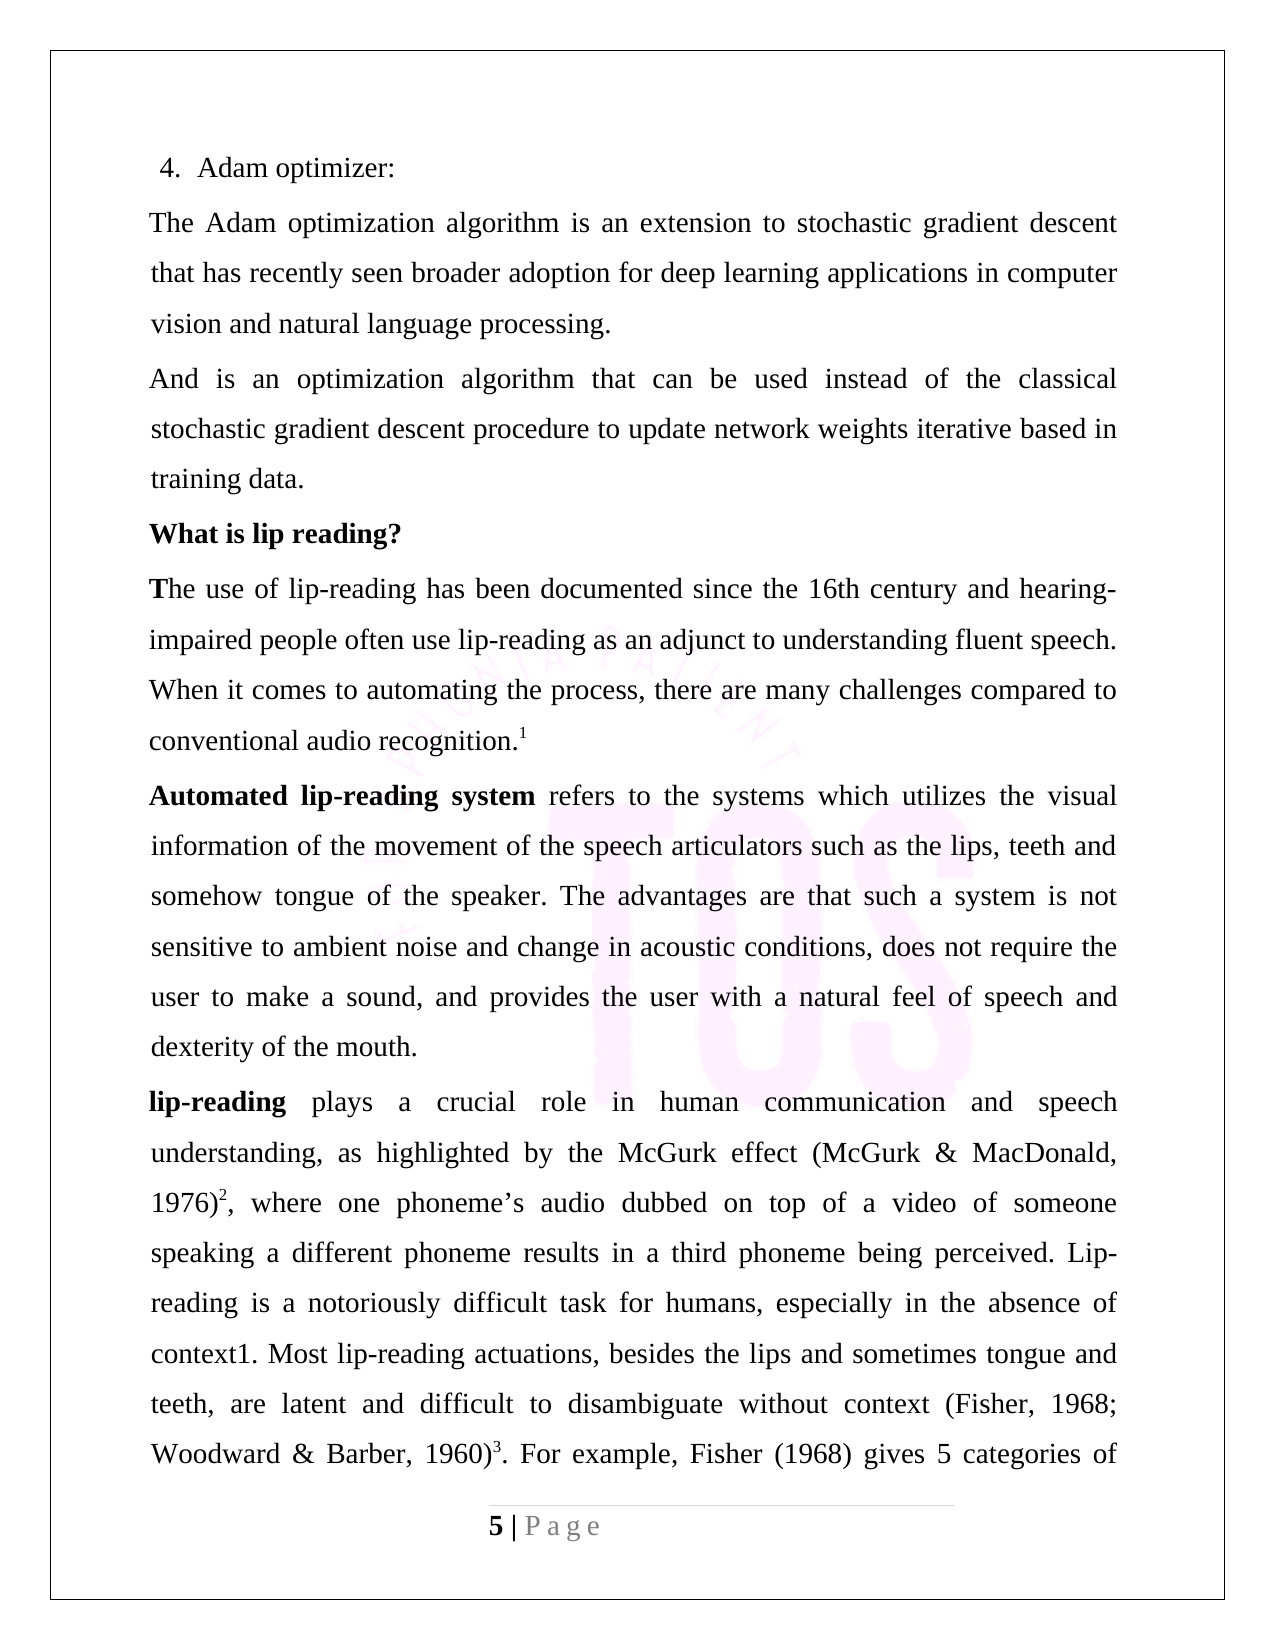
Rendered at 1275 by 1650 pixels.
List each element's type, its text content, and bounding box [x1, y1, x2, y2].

list Adam optimizer: [159, 150, 1118, 183]
text The Adam optimization algorithm is an extension to stochastic gradient descent that has recently seen broader adoption for deep learning applications in computer vision and natural language processing. [148, 205, 1118, 339]
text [148, 1084, 1118, 1470]
text And is an optimization algorithm that can be used instead of the classical stochastic gradient descent procedure to update network weights iterative based in training data. [148, 361, 1118, 495]
text The use of lip-reading has been documented since the 16th century and hearing-impaired people often use lip-reading as an adjunct to understanding fluent speech. When it comes to automating the process, there are many challenges compared to conventional audio recognition. [148, 572, 1118, 756]
text Automated lip-reading system refers to the systems which utilizes the visual information of the movement of the speech articulators such as the lips, teeth and somehow tongue of the speaker. The advantages are that such a system is not sensitive to ambient noise and change in acoustic conditions, does not require the user to make a sound, and provides the user with a natural feel of speech and dexterity of the mouth. [148, 778, 1118, 1063]
text What is lip reading? [148, 517, 1118, 550]
